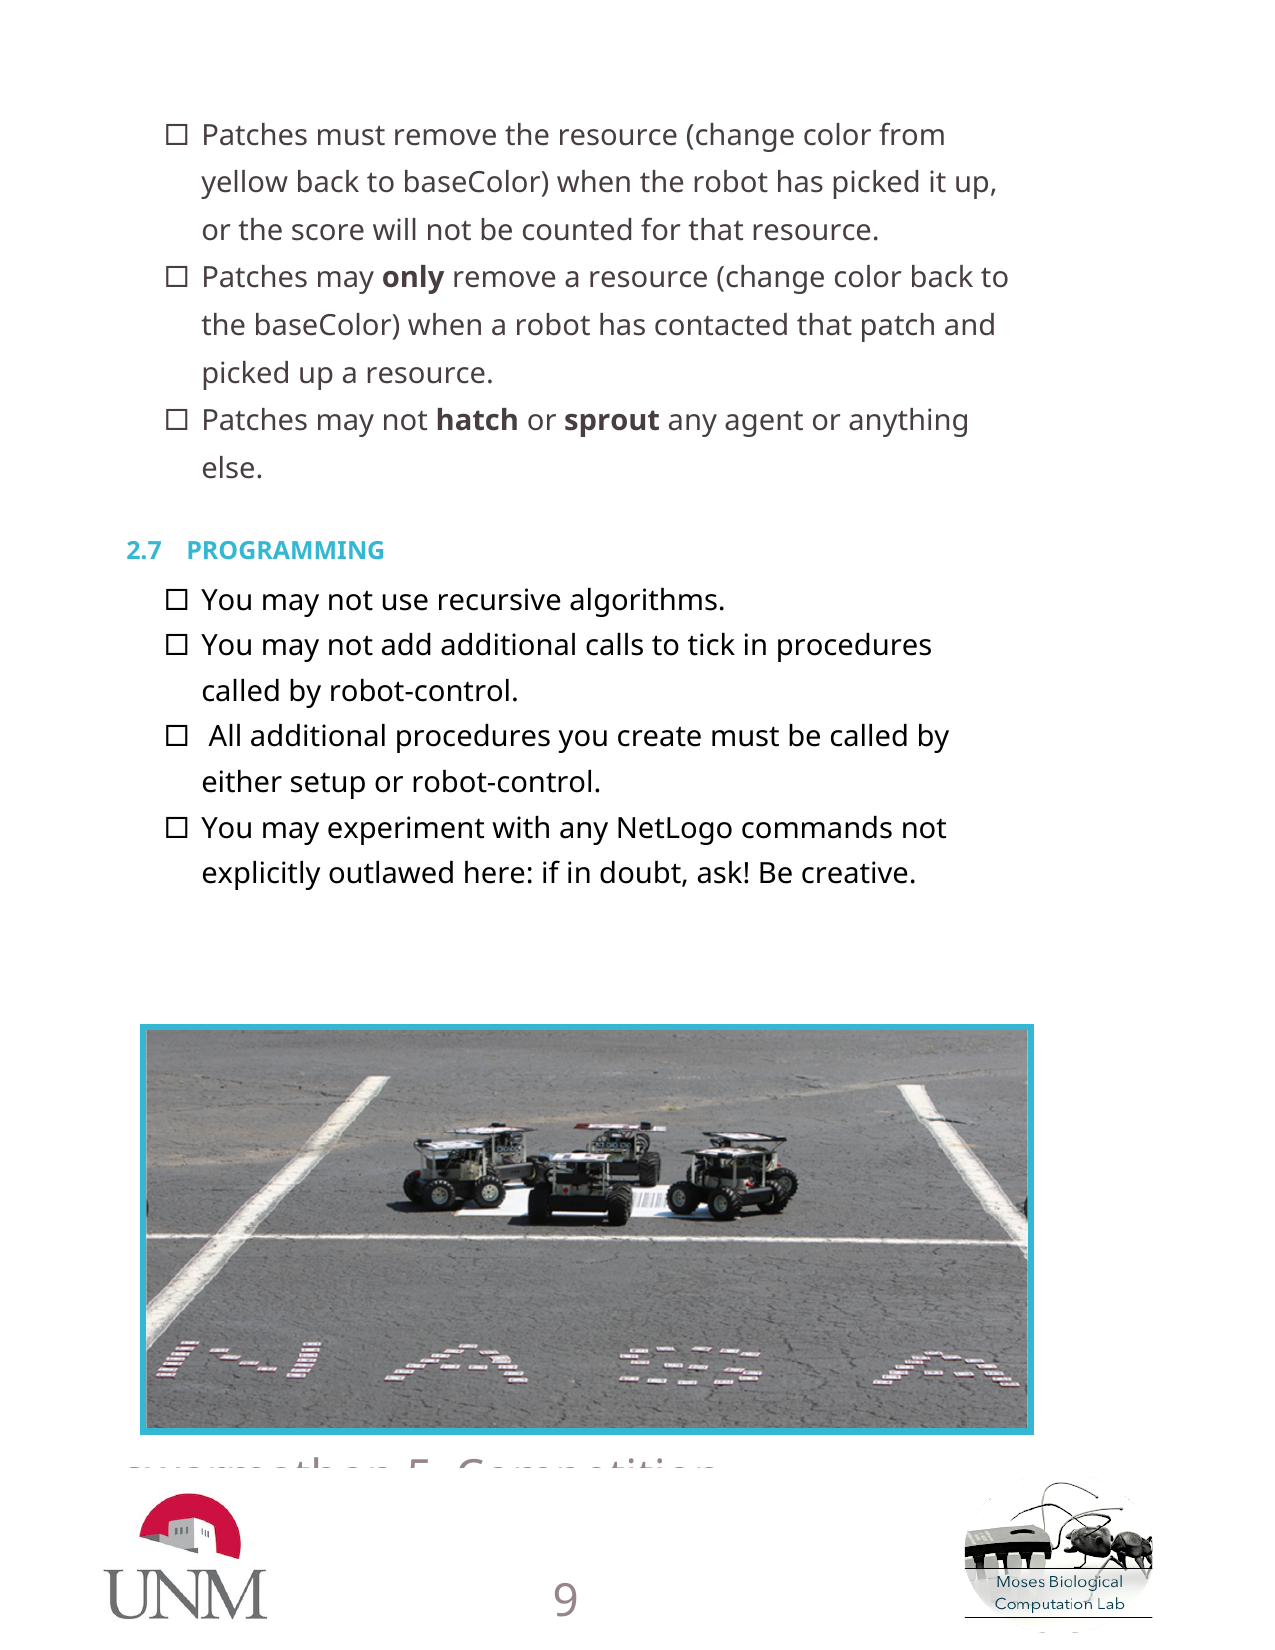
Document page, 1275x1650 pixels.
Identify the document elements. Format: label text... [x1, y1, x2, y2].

subtitle programming [126, 532, 1020, 566]
list You may experiment with any NetLogo commands not explicitly outlawed here: if in doubt, ask! Be creative. [163, 807, 1020, 892]
list You may not use recursive algorithms. [163, 579, 1020, 618]
list Patches may only remove a resource (change color back to the baseColor) when a robot has contacted that patch and picked up a resource. [163, 257, 1020, 392]
picture [102, 1492, 268, 1620]
list You may not add additional calls to tick in procedures called by robot-control. [163, 624, 1020, 710]
list Patches may not hatch or sprout any agent or anything else. [163, 399, 1020, 487]
picture [964, 1474, 1153, 1633]
list All additional procedures you create must be called by either setup or robot-control. [163, 716, 1020, 801]
picture [146, 1030, 1028, 1428]
list Patches must remove the resource (change color from yellow back to baseColor) when the robot has picked it up, or the score will not be counted for that resource. [163, 114, 1020, 249]
